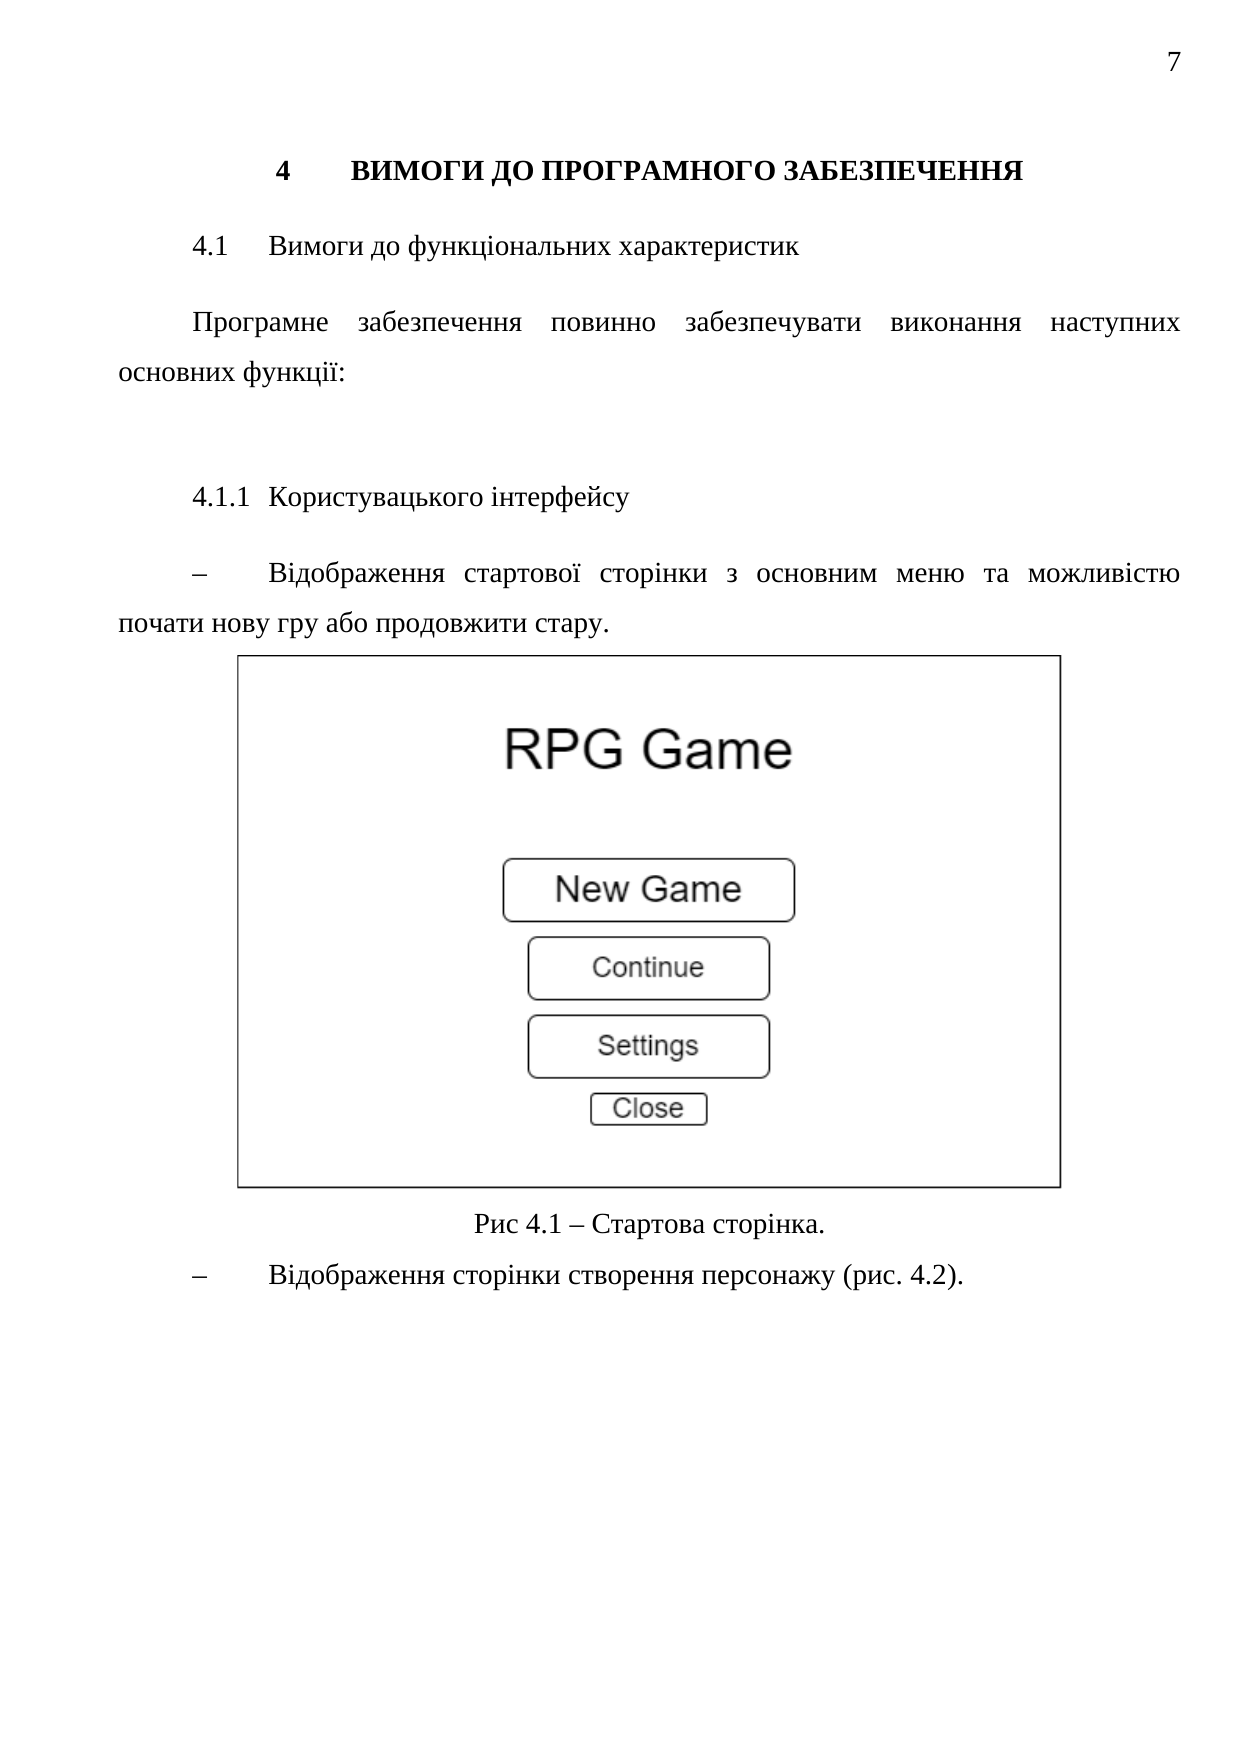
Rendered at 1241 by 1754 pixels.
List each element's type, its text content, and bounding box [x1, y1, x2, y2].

subtitle ВИМОГИ ДО ПРОГРАМНОГО ЗАБЕЗПЕЧЕННЯ [118, 153, 1181, 187]
list Відображення стартової сторінки з основним меню та можливістю почати нову гру або продовжити стару. [118, 555, 1181, 639]
subtitle Вимоги до функціональних характеристик [118, 228, 1181, 262]
picture [237, 655, 1063, 1190]
list Відображення сторінки створення персонажу (рис. 4.2). [118, 1257, 1181, 1291]
text Програмне забезпечення повинно забезпечувати виконання наступних основних функції: [118, 304, 1181, 387]
subtitle Користувацького інтерфейсу [118, 479, 1181, 513]
text Рис 4.1 – Стартова сторінка. [118, 1207, 1181, 1240]
